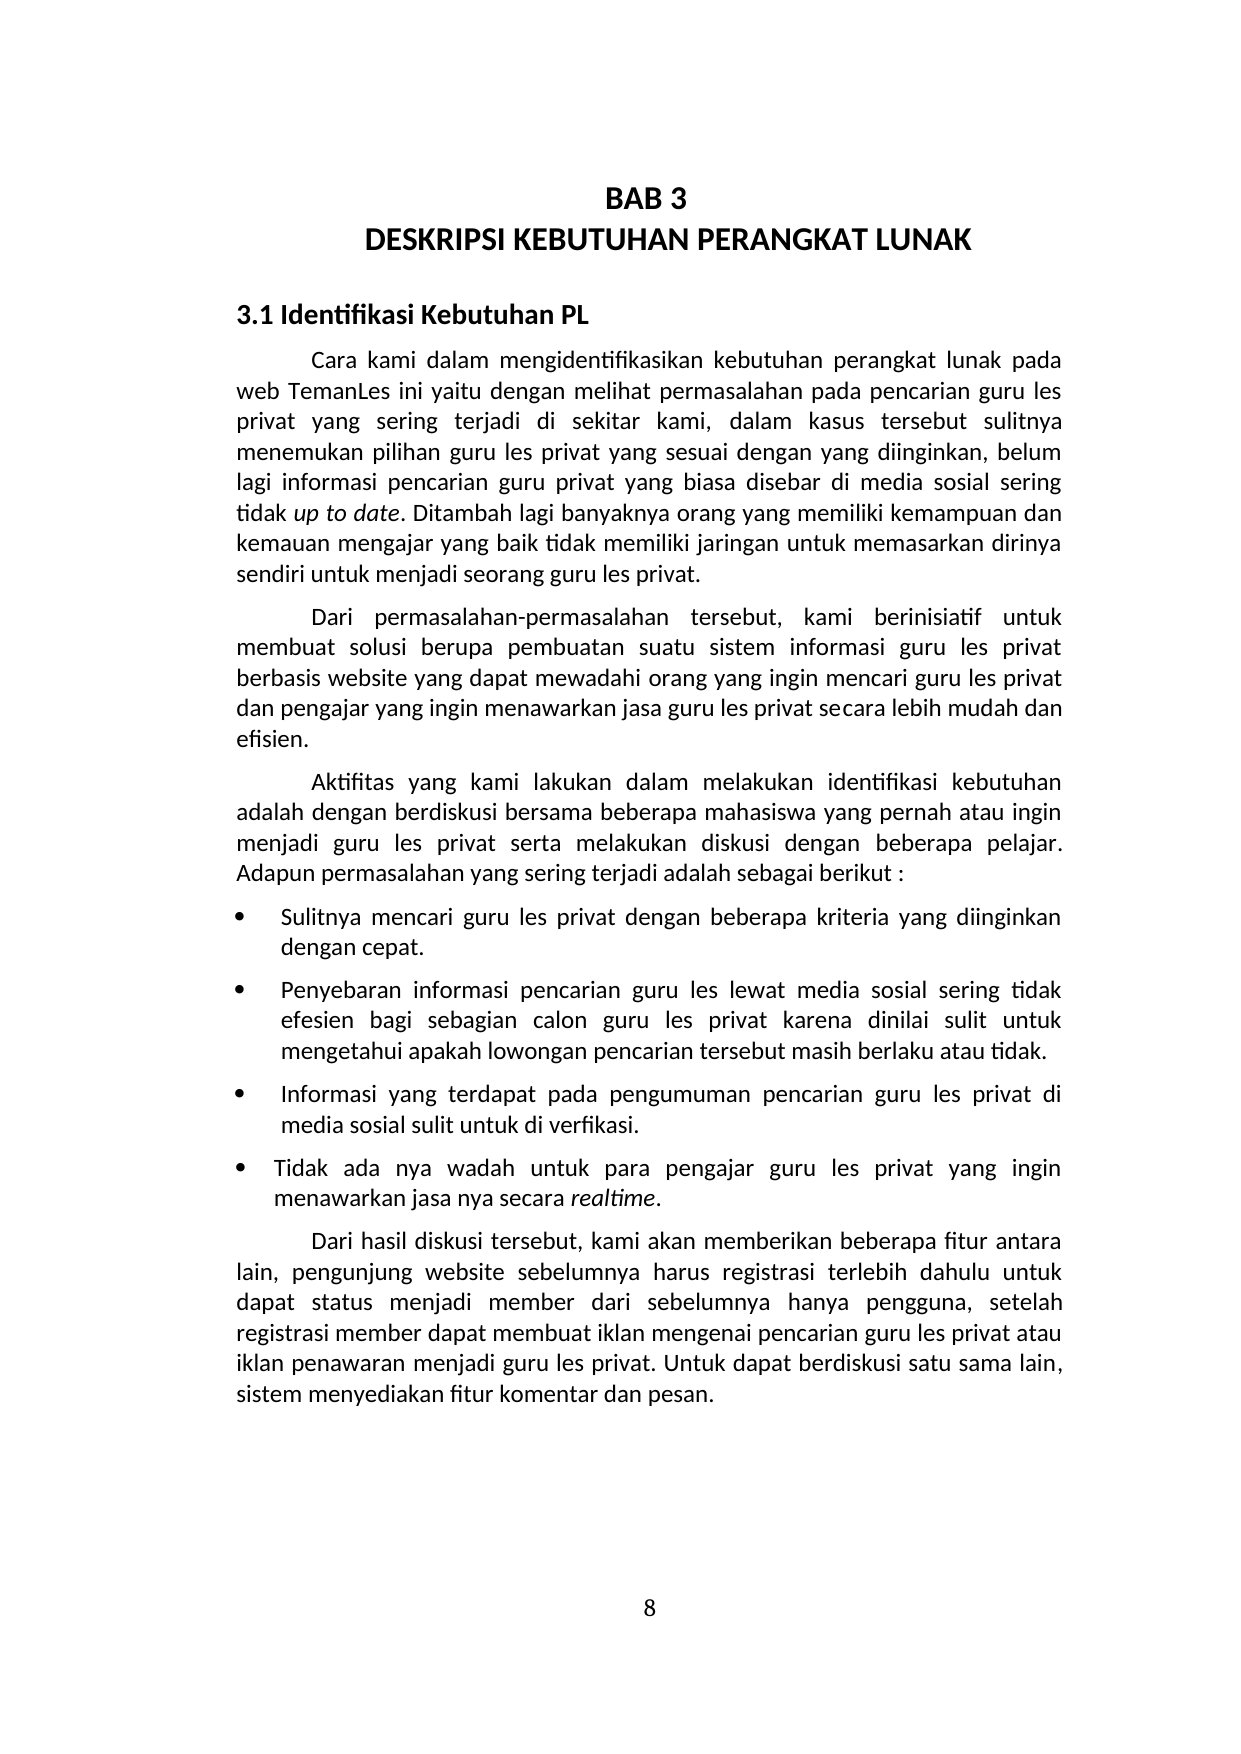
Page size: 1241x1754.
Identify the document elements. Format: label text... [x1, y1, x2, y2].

list Informasi yang terdapat pada pengumuman pencarian guru les privat di media sosial sulit untuk di verfikasi. [235, 1078, 1063, 1139]
subtitle Identifikasi Kebutuhan PL [236, 296, 1063, 332]
list Penyebaran informasi pencarian guru les lewat media sosial sering tidak efesien bagi sebagian calon guru les privat karena dinilai sulit untuk mengetahui apakah lowongan pencarian tersebut masih berlaku atau tidak. [235, 974, 1063, 1066]
list Tidak ada nya wadah untuk para pengajar guru les privat yang ingin menawarkan jasa nya secara realtime. [236, 1152, 1063, 1213]
subtitle DESKRIPSI KEBUTUHAN PERANGKAT LUNAK [236, 177, 1063, 259]
list Sulitnya mencari guru les privat dengan beberapa kriteria yang diinginkan dengan cepat. [235, 901, 1063, 962]
text Cara kami dalam mengidentifikasikan kebutuhan perangkat lunak pada web TemanLes ini yaitu dengan melihat permasalahan pada pencarian guru les privat yang sering terjadi di sekitar kami, dalam kasus tersebut sulitnya menemukan pilihan guru les privat yang sesuai dengan yang diinginkan, belum lagi informasi pencarian guru privat yang biasa disebar di media sosial sering tidak up to date. Ditambah lagi banyaknya orang yang memiliki kemampuan dan kemauan mengajar yang baik tidak memiliki jaringan untuk memasarkan dirinya sendiri untuk menjadi seorang guru les privat. [236, 344, 1063, 588]
text Dari hasil diskusi tersebut, kami akan memberikan beberapa fitur antara lain, pengunjung website sebelumnya harus registrasi terlebih dahulu untuk dapat status menjadi member dari sebelumnya hanya pengguna, setelah registrasi member dapat membuat iklan mengenai pencarian guru les privat atau iklan penawaran menjadi guru les privat. Untuk dapat berdiskusi satu sama lain, sistem menyediakan fitur komentar dan pesan. [236, 1225, 1063, 1408]
text Dari permasalahan-permasalahan tersebut, kami berinisiatif untuk membuat solusi berupa pembuatan suatu sistem informasi guru les privat berbasis website yang dapat mewadahi orang yang ingin mencari guru les privat dan pengajar yang ingin menawarkan jasa guru les privat secara lebih mudah dan efisien. [236, 601, 1063, 753]
text Aktifitas yang kami lakukan dalam melakukan identifikasi kebutuhan adalah dengan berdiskusi bersama beberapa mahasiswa yang pernah atau ingin menjadi guru les privat serta melakukan diskusi dengan beberapa pelajar. Adapun permasalahan yang sering terjadi adalah sebagai berikut : [236, 766, 1063, 888]
